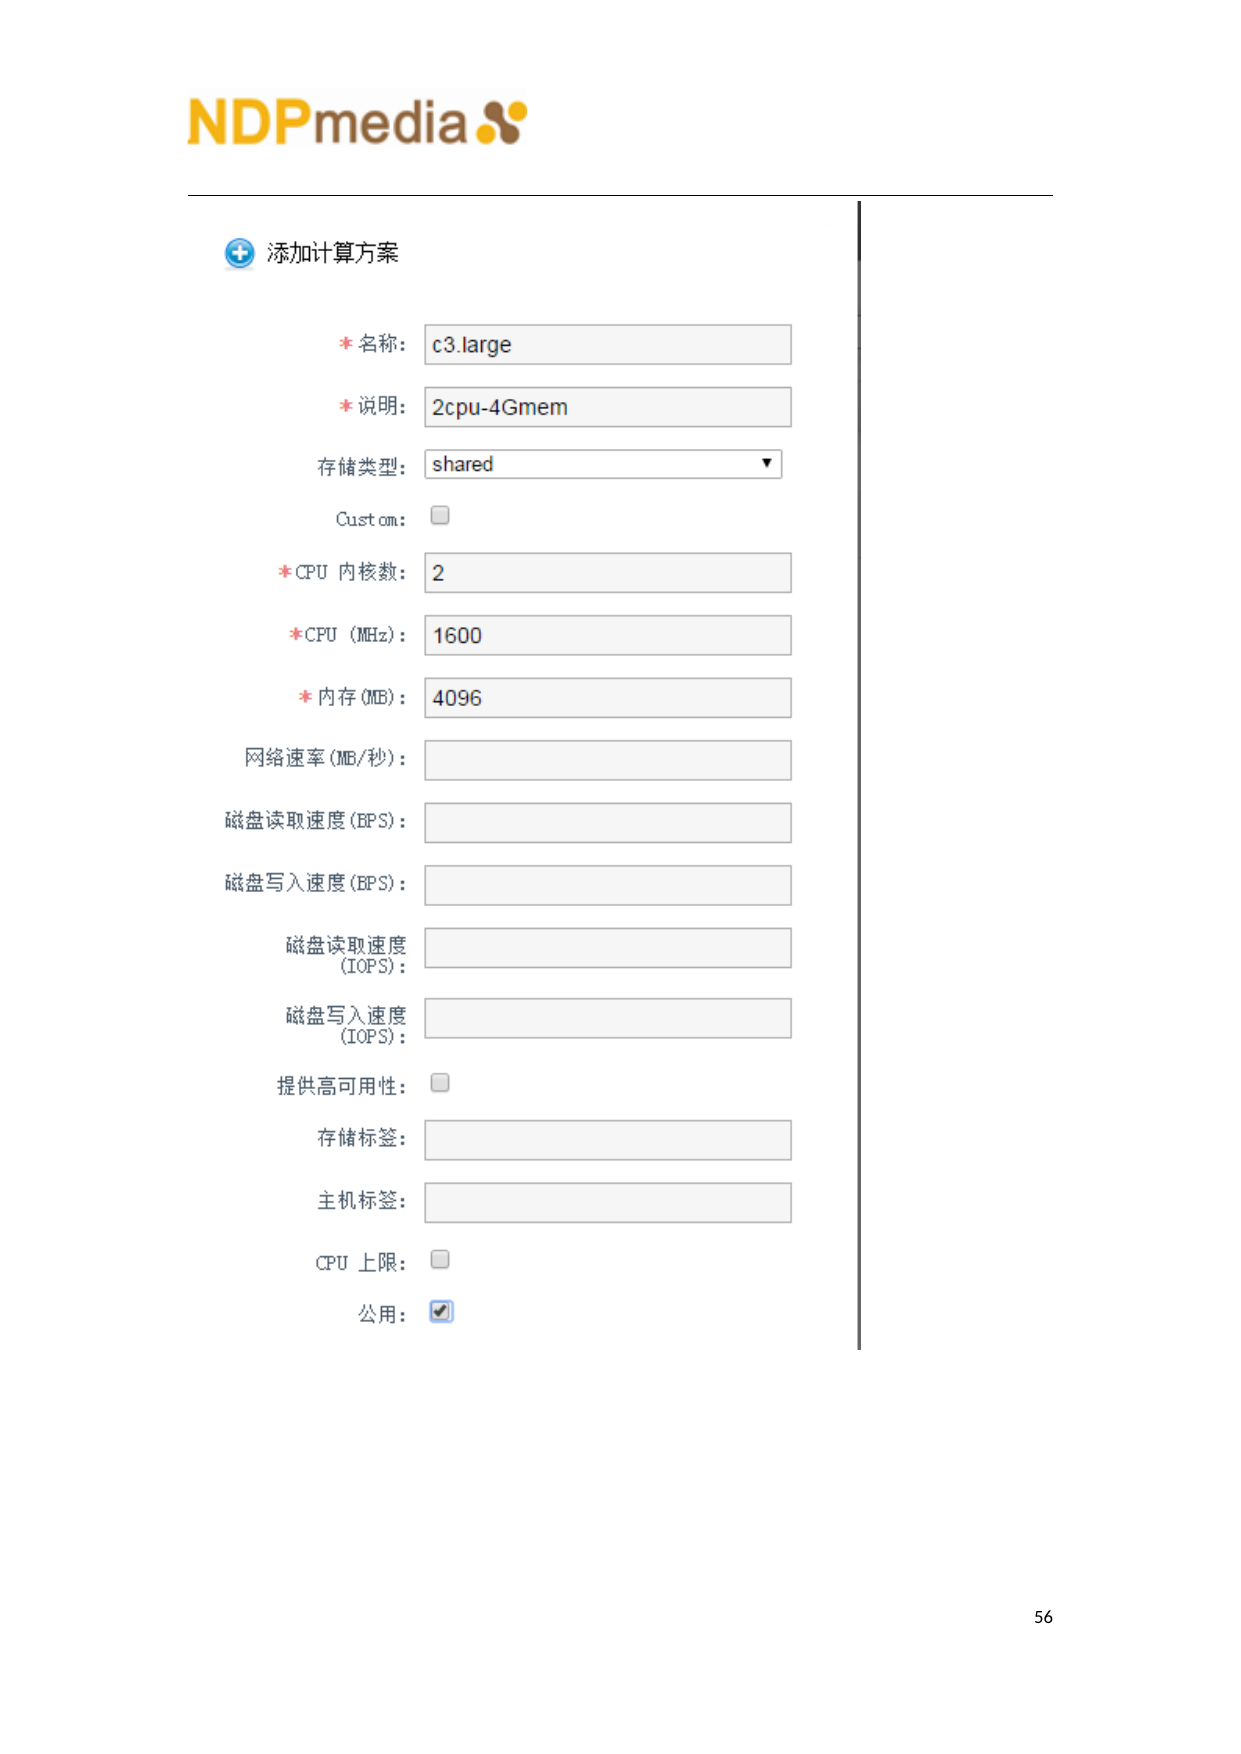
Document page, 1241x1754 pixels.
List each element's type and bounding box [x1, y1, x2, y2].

picture [187, 201, 861, 1350]
picture [187, 88, 528, 147]
